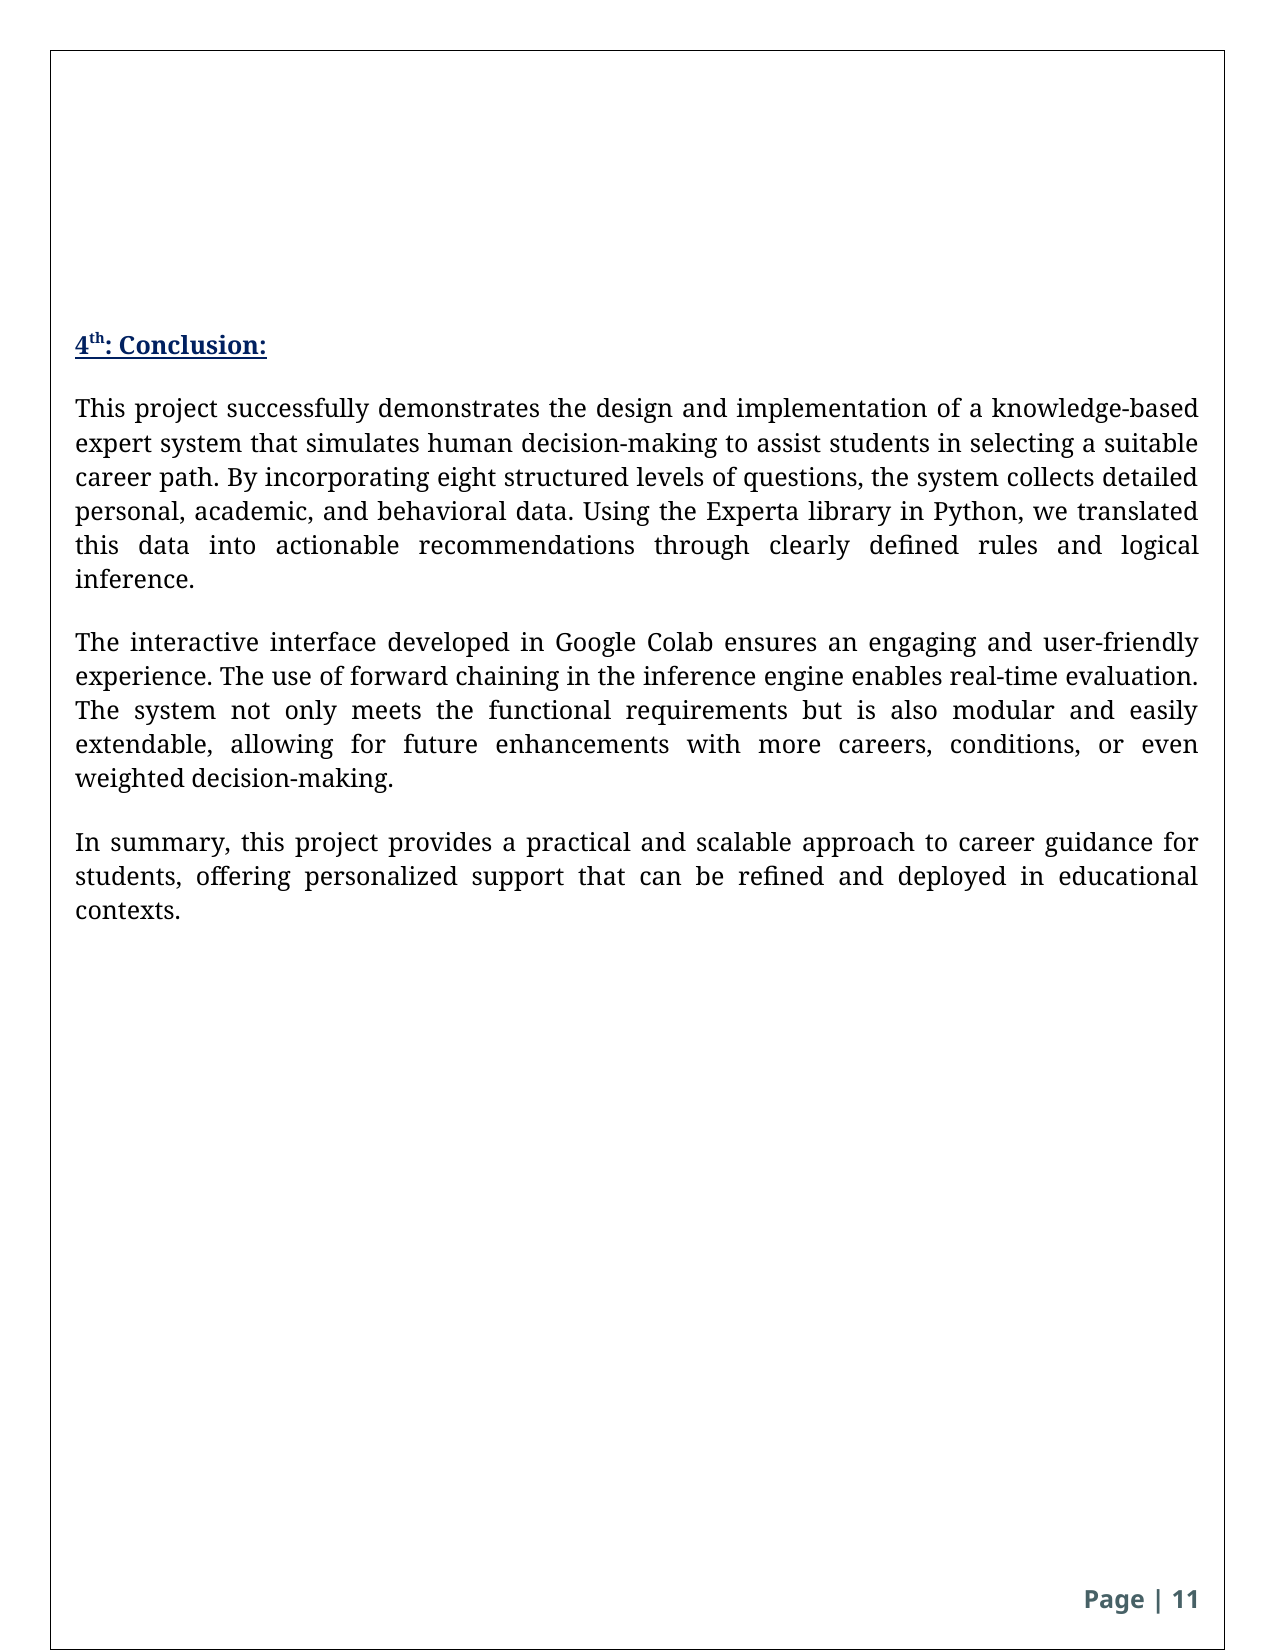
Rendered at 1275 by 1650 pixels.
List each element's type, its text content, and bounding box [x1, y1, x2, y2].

text This project successfully demonstrates the design and implementation of a knowledge-based expert system that simulates human decision-making to assist students in selecting a suitable career path. By incorporating eight structured levels of questions, the system collects detailed personal, academic, and behavioral data. Using the Experta library in Python, we translated this data into actionable recommendations through clearly defined rules and logical inference. [75, 391, 1200, 596]
text In summary, this project provides a practical and scalable approach to career guidance for students, offering personalized support that can be refined and deployed in educational contexts. [75, 824, 1200, 926]
text 4th: Conclusion: [75, 328, 1200, 362]
text The interactive interface developed in Google Colab ensures an engaging and user-friendly experience. The use of forward chaining in the inference engine enables real-time evaluation. The system not only meets the functional requirements but is also modular and easily extendable, allowing for future enhancements with more careers, conditions, or even weighted decision-making. [75, 625, 1200, 795]
